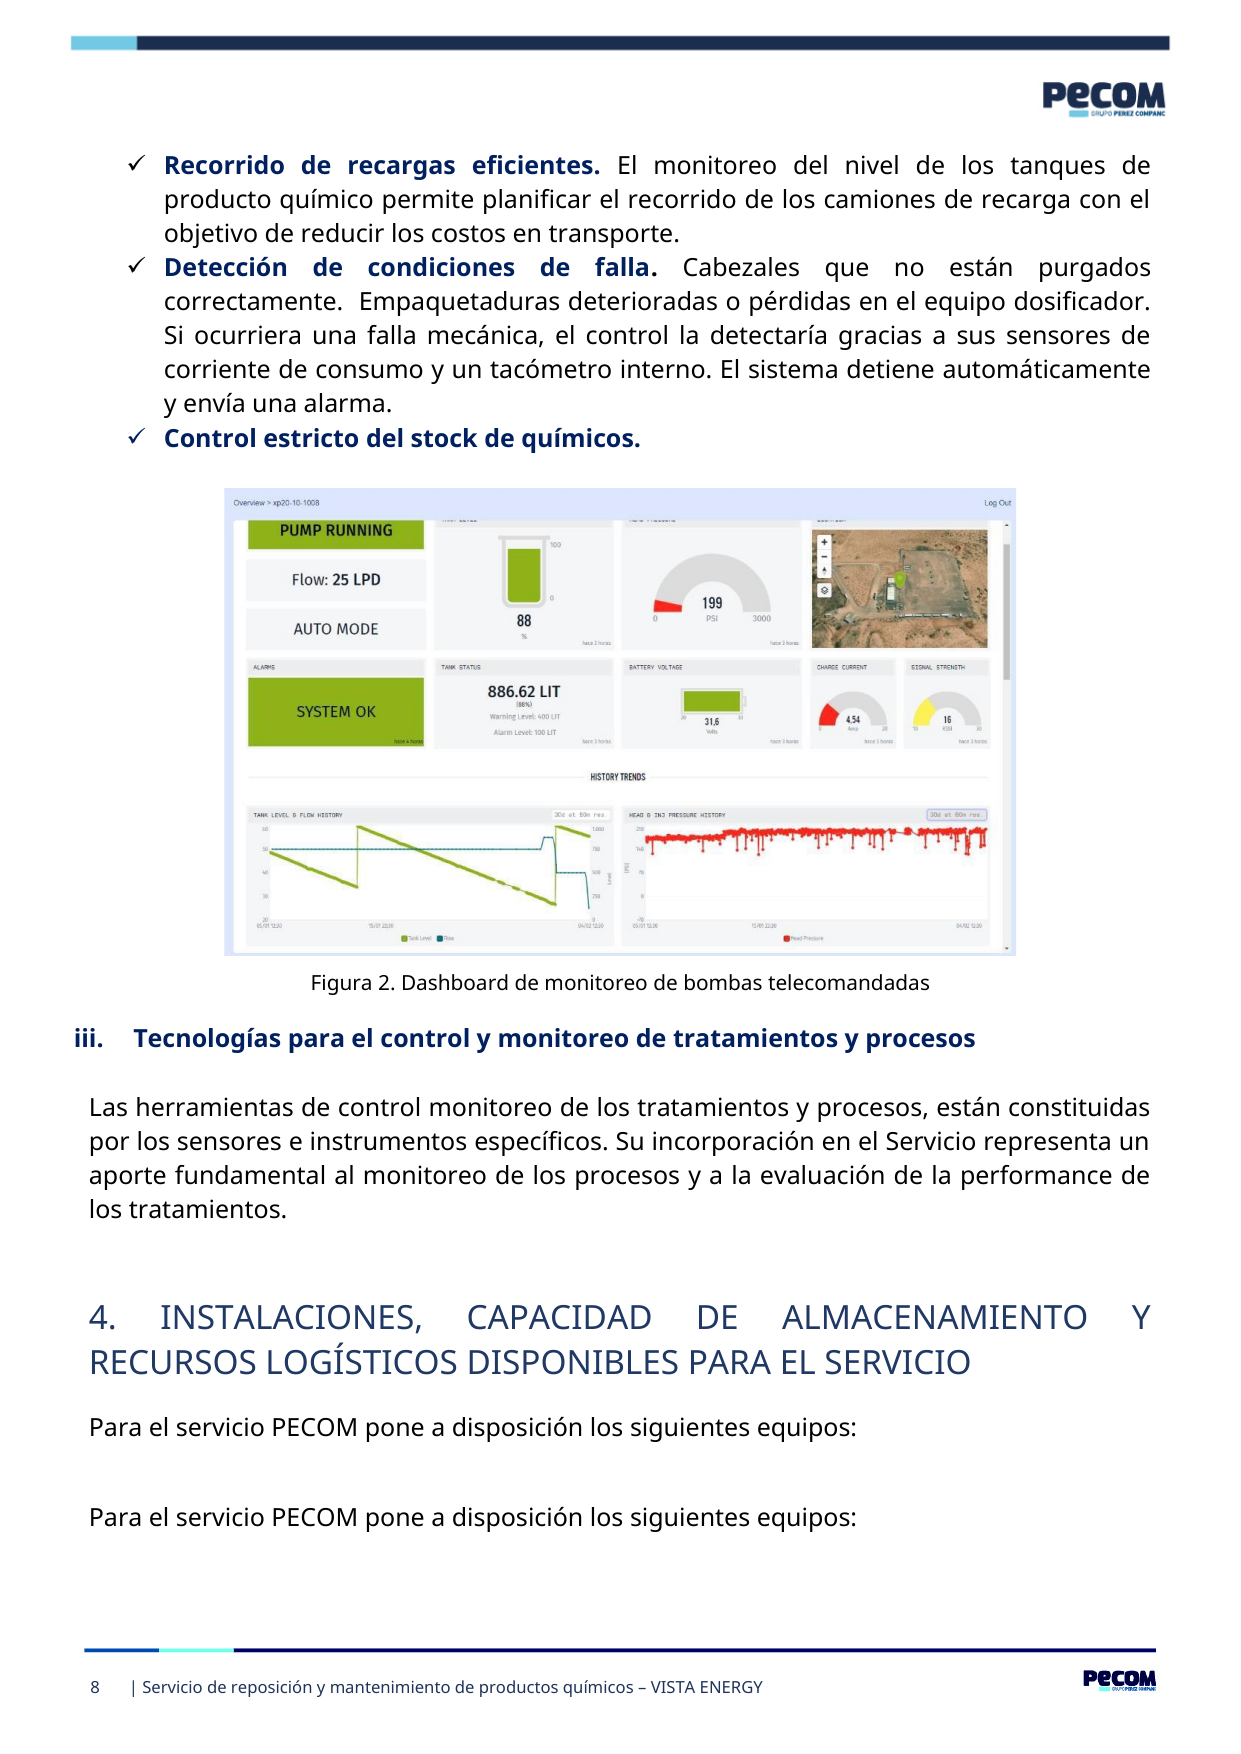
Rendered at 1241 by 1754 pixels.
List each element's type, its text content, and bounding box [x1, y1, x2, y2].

subtitle 4. INSTALACIONES, CAPACIDAD DE ALMACENAMIENTO Y RECURSOS LOGÍSTICOS DISPONIBLES PARA EL SERVICIO [89, 1293, 1152, 1384]
list Detección de condiciones de falla. Cabezales que no están purgados correctamente. Empaquetaduras deterioradas o pérdidas en el equipo dosificador. Si ocurriera una falla mecánica, el control la detectaría gracias a sus sensores de corriente de consumo y un tacómetro interno. El sistema detiene automáticamente y envía una alarma. [126, 250, 1152, 420]
list Tecnologías para el control y monitoreo de tratamientos y procesos [103, 1021, 1152, 1055]
text Para el servicio PECOM pone a disposición los siguientes equipos: [89, 1409, 1152, 1443]
text Para el servicio PECOM pone a disposición los siguientes equipos: [89, 1500, 1152, 1534]
picture [0, 0, 1240, 1741]
list Control estricto del stock de químicos. [126, 420, 1152, 454]
text Las herramientas de control monitoreo de los tratamientos y procesos, están constituidas por los sensores e instrumentos específicos. Su incorporación en el Servicio representa un aporte fundamental al monitoreo de los procesos y a la evaluación de la performance de los tratamientos. [89, 1089, 1152, 1225]
text Figura 2. Dashboard de monitoreo de bombas telecomandadas [89, 968, 1152, 997]
list Recorrido de recargas eficientes. El monitoreo del nivel de los tanques de producto químico permite planificar el recorrido de los camiones de recarga con el objetivo de reducir los costos en transporte. [126, 148, 1152, 250]
